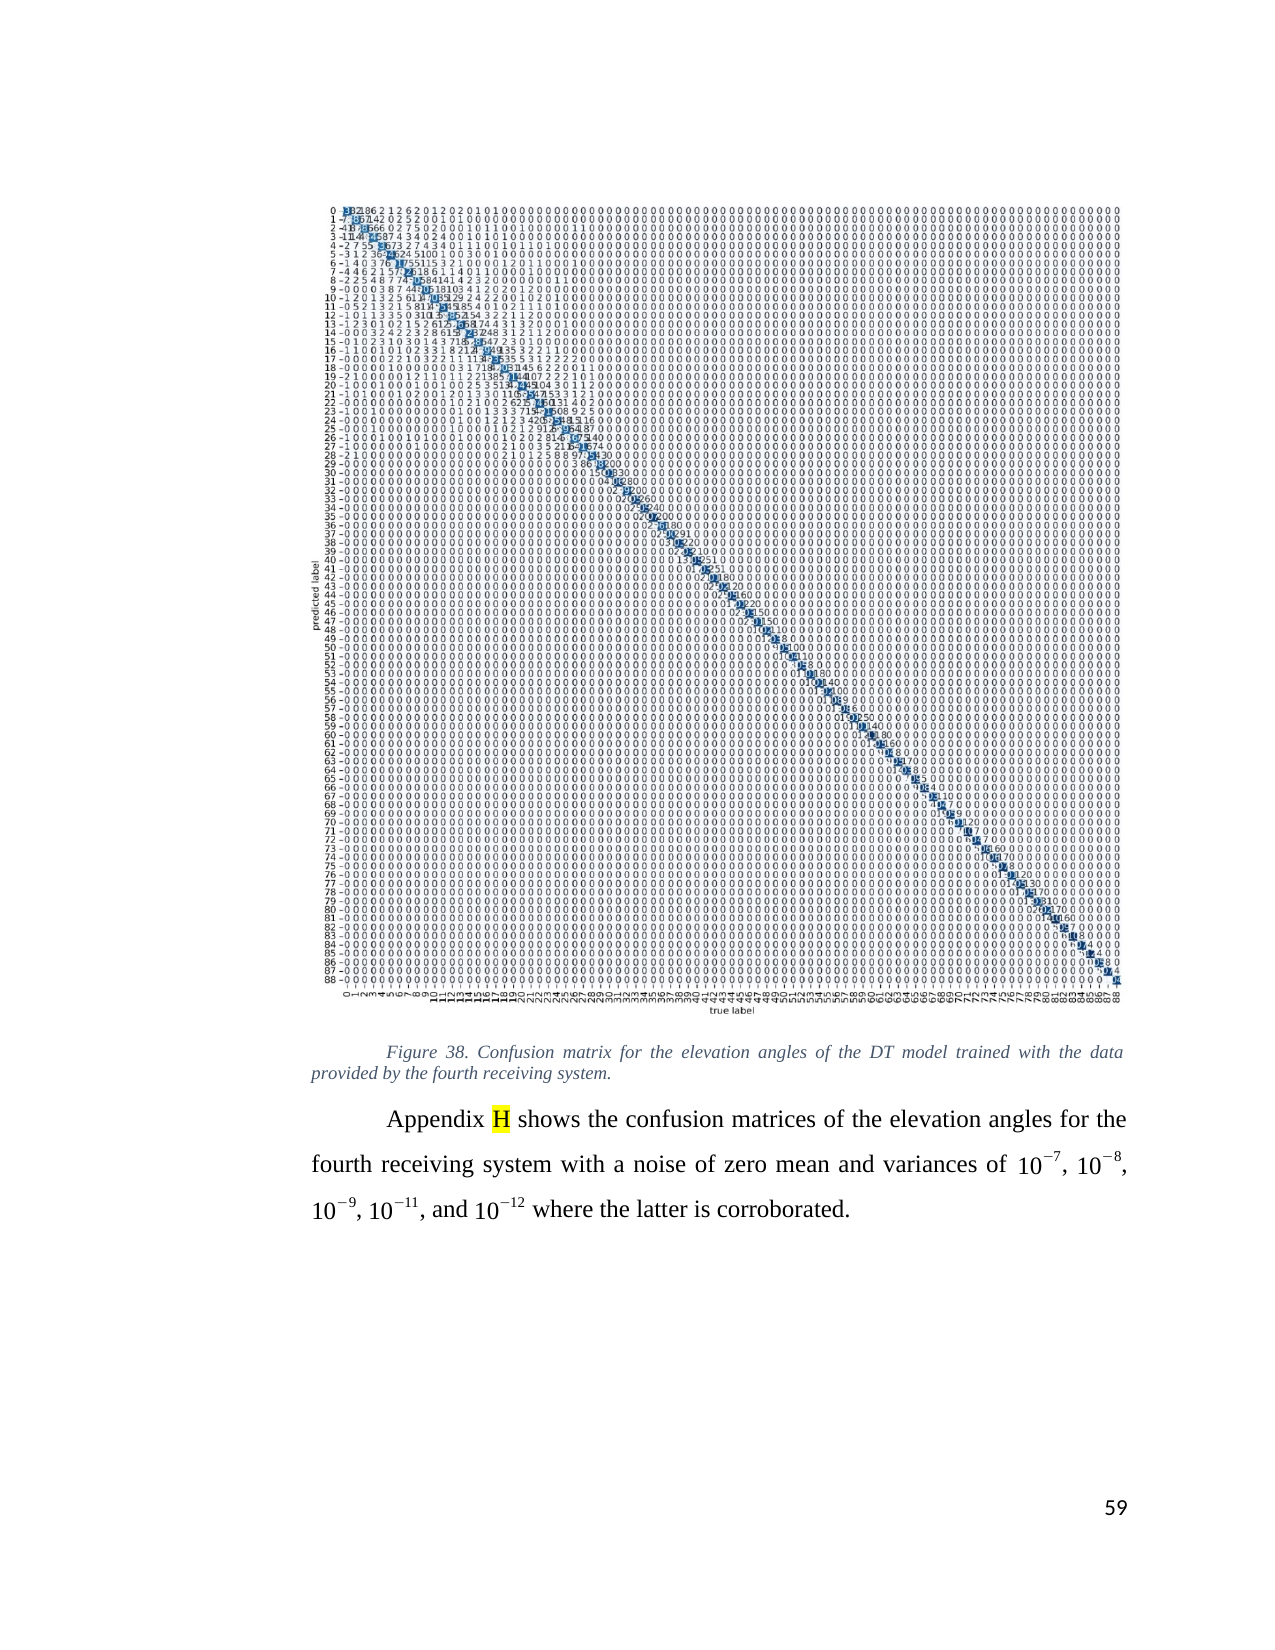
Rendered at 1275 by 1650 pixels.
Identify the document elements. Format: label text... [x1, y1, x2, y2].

text Appendix H shows the confusion matrices of the elevation angles for the fourth receiving system with a noise of zero mean and variances of , , , , and where the latter is corroborated. [311, 1104, 1127, 1224]
picture [311, 206, 1128, 1014]
text Figure 38. Confusion matrix for the elevation angles of the DT model trained with the data provided by the fourth receiving system. [311, 1041, 1127, 1084]
